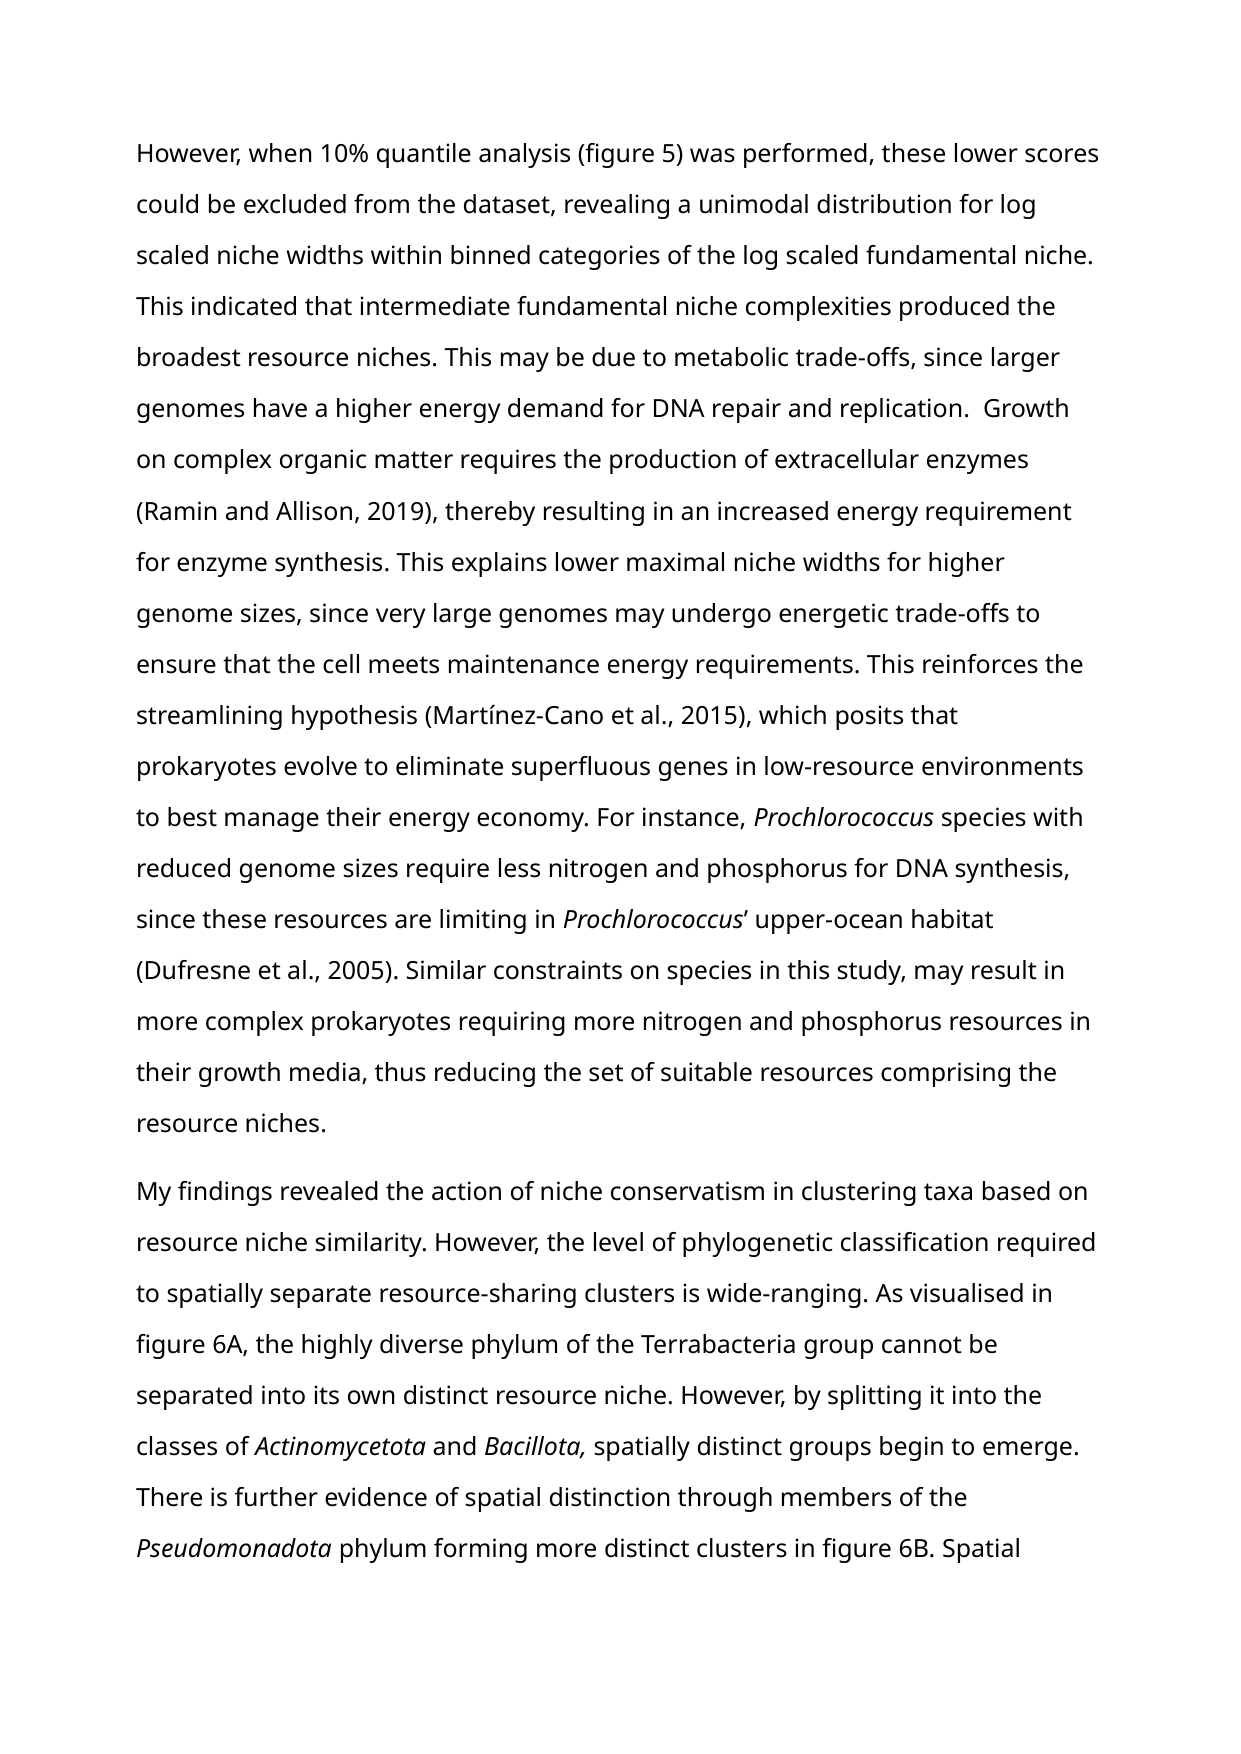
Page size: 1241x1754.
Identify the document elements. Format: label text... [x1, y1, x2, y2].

text However, when 10% quantile analysis (figure 5) was performed, these lower scores could be excluded from the dataset, revealing a unimodal distribution for log scaled niche widths within binned categories of the log scaled fundamental niche. This indicated that intermediate fundamental niche complexities produced the broadest resource niches. This may be due to metabolic trade-offs, since larger genomes have a higher energy demand for DNA repair and replication. Growth on complex organic matter requires the production of extracellular enzymes (Ramin and Allison, 2019), thereby resulting in an increased energy requirement for enzyme synthesis. This explains lower maximal niche widths for higher genome sizes, since very large genomes may undergo energetic trade-offs to ensure that the cell meets maintenance energy requirements. This reinforces the streamlining hypothesis (Martínez-Cano et al., 2015), which posits that prokaryotes evolve to eliminate superfluous genes in low-resource environments to best manage their energy economy. For instance, Prochlorococcus species with reduced genome sizes require less nitrogen and phosphorus for DNA synthesis, since these resources are limiting in Prochlorococcus’ upper-ocean habitat (Dufresne et al., 2005). Similar constraints on species in this study, may result in more complex prokaryotes requiring more nitrogen and phosphorus resources in their growth media, thus reducing the set of suitable resources comprising the resource niches. [136, 136, 1104, 1140]
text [136, 1173, 1104, 1565]
